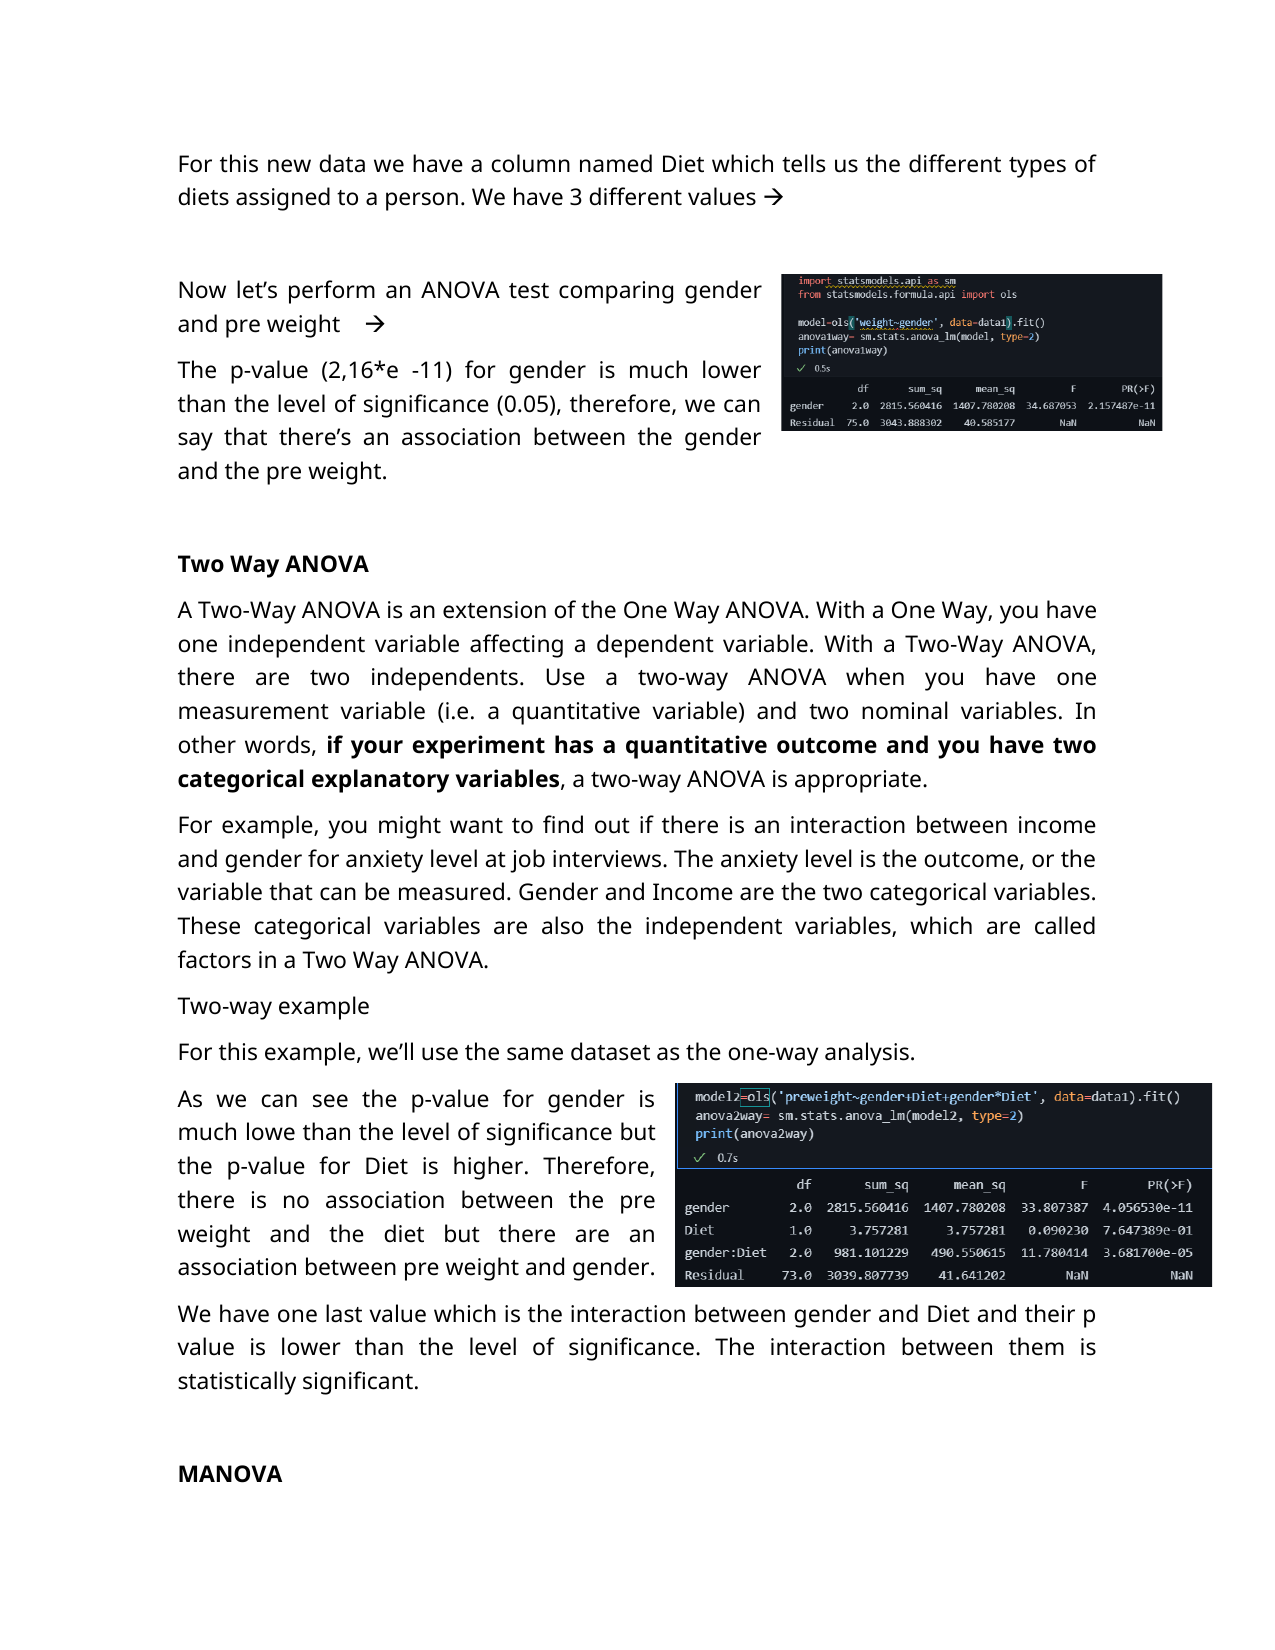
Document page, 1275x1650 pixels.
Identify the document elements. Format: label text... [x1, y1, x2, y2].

text For this new data we have a column named Diet which tells us the different types of diets assigned to a person. We have 3 different values [177, 148, 1098, 213]
text As we can see the p-value for gender is much lowe than the level of significance but the p-value for Diet is higher. Therefore, there is no association between the pre weight and the diet but there are an association between pre weight and gender. [177, 1083, 675, 1283]
text Now let’s perform an ANOVA test comparing gender and pre weight [177, 274, 781, 339]
text The p-value (2,16*e -11) for gender is much lower than the level of significance (0.05), therefore, we can say that there’s an association between the gender and the pre weight. [177, 354, 1098, 486]
picture [781, 274, 1163, 431]
text Two Way ANOVA [177, 548, 1098, 579]
text A Two-Way ANOVA is an extension of the One Way ANOVA. With a One Way, you have one independent variable affecting a dependent variable. With a Two-Way ANOVA, there are two independents. Use a two-way ANOVA when you have one measurement variable (i.e. a quantitative variable) and two nominal variables. In other words, if your experiment has a quantitative outcome and you have two categorical explanatory variables, a two-way ANOVA is appropriate. [177, 594, 1098, 794]
text For this example, we’ll use the same dataset as the one-way analysis. [177, 1036, 1098, 1068]
picture [675, 1083, 1213, 1287]
text Two-way example [177, 990, 1098, 1021]
text MANOVA [177, 1458, 1098, 1489]
text For example, you might want to find out if there is an interaction between income and gender for anxiety level at job interviews. The anxiety level is the outcome, or the variable that can be measured. Gender and Income are the two categorical variables. These categorical variables are also the independent variables, which are called factors in a Two Way ANOVA. [177, 809, 1098, 975]
text We have one last value which is the interaction between gender and Diet and their p value is lower than the level of significance. The interaction between them is statistically significant. [177, 1298, 1098, 1396]
